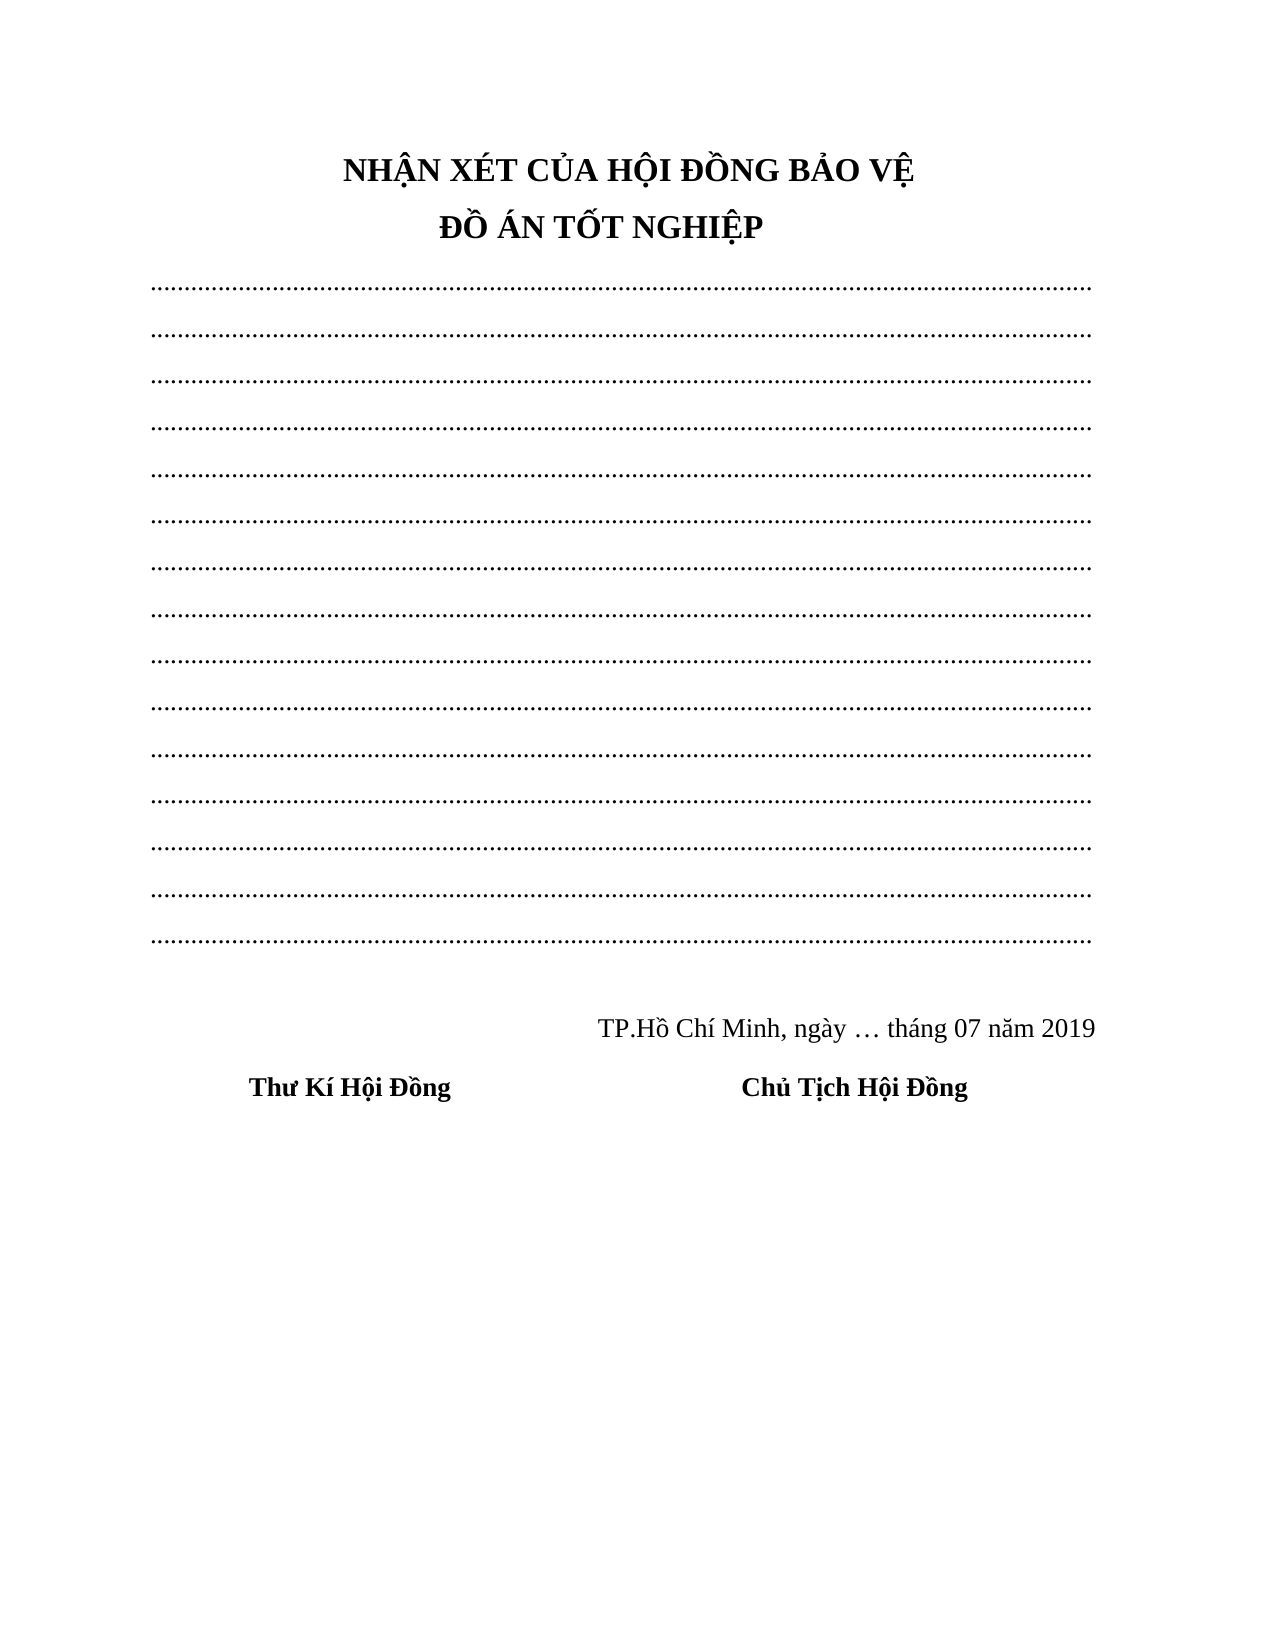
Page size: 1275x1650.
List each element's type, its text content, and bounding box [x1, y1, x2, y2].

text TP.Hồ Chí Minh, ngày … tháng 07 năm 2019 [150, 965, 1096, 1043]
text NHẬN XÉT CỦA HỘI ĐỒNG BẢO VỆ ĐỒ ÁN TỐT NGHIỆP [150, 150, 977, 246]
text Thư Kí Hội Đồng Chủ Tịch Hội Đồng [215, 1071, 1125, 1102]
